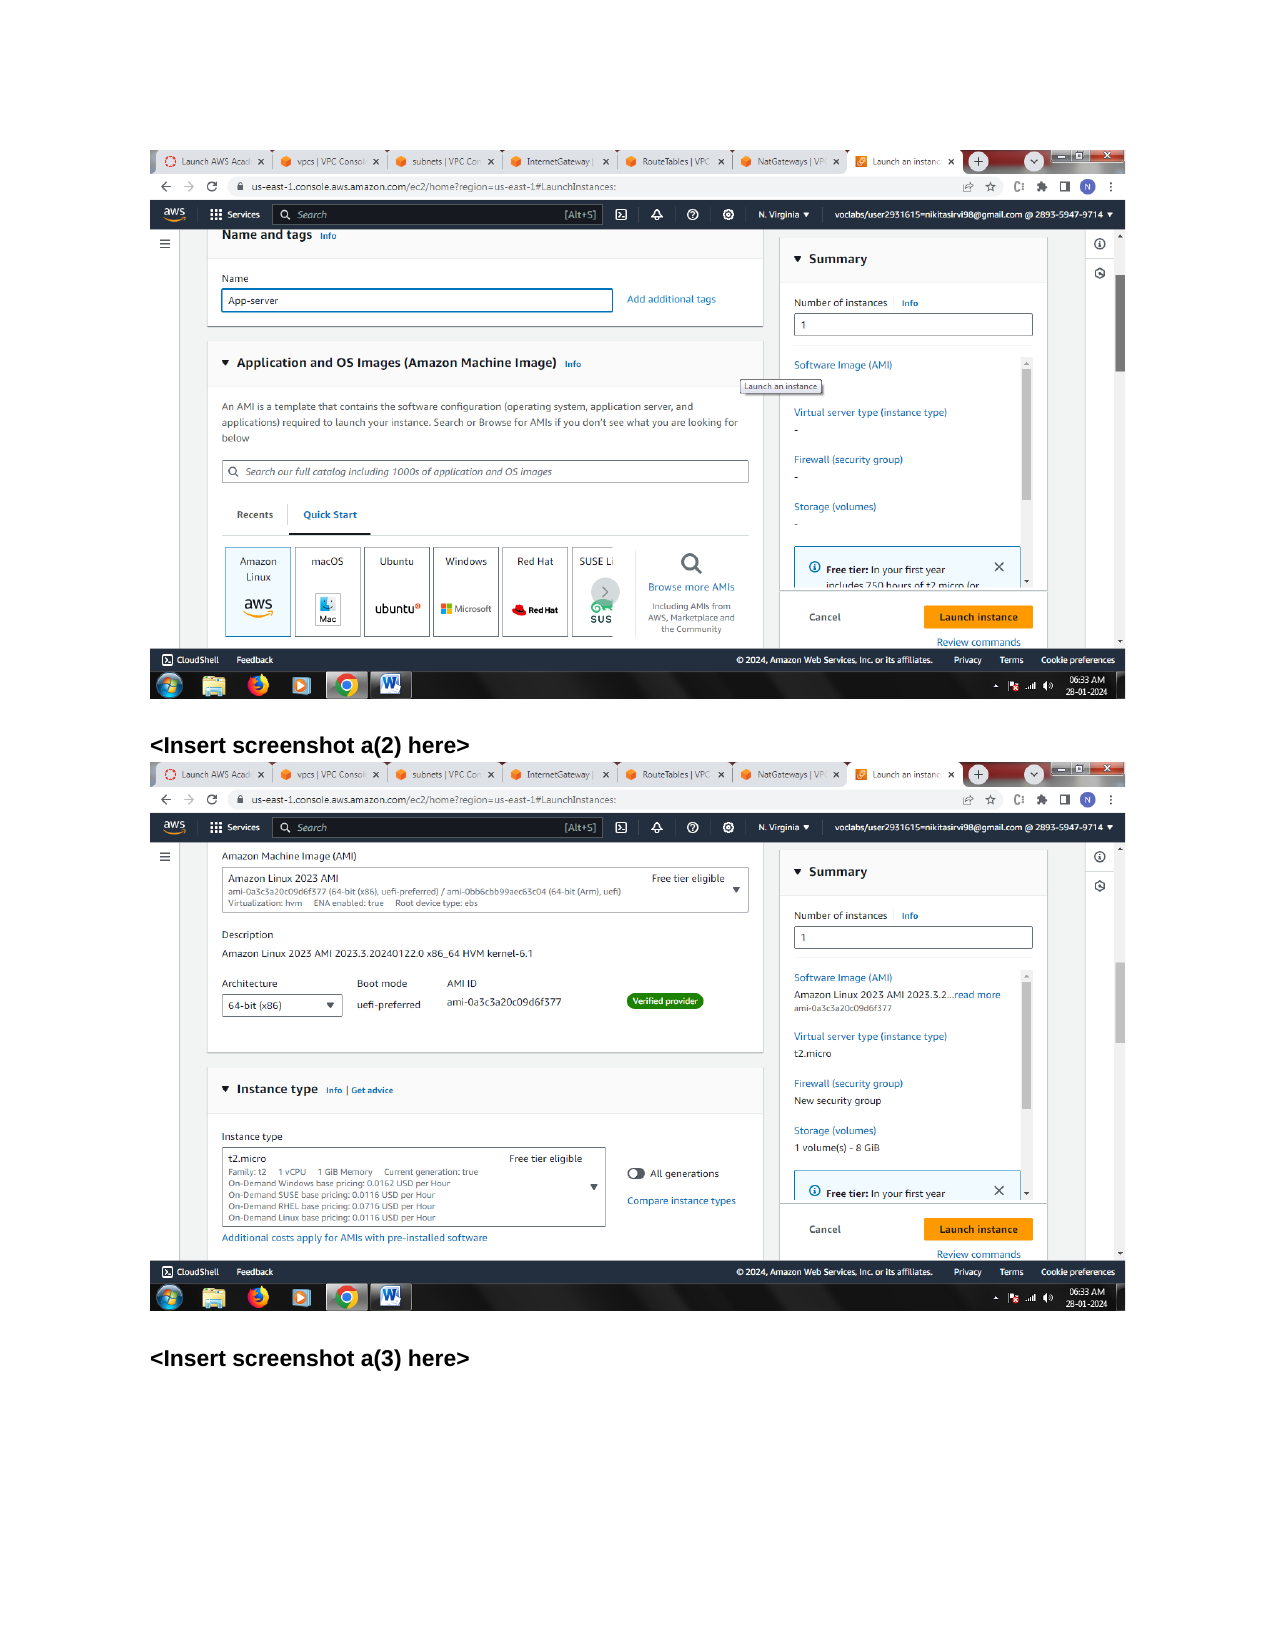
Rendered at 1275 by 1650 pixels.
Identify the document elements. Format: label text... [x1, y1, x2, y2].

text <Insert screenshot a(2) here> [150, 732, 1125, 758]
picture [150, 762, 1125, 1311]
text <Insert screenshot a(3) here> [150, 1344, 1125, 1371]
picture [150, 150, 1125, 699]
